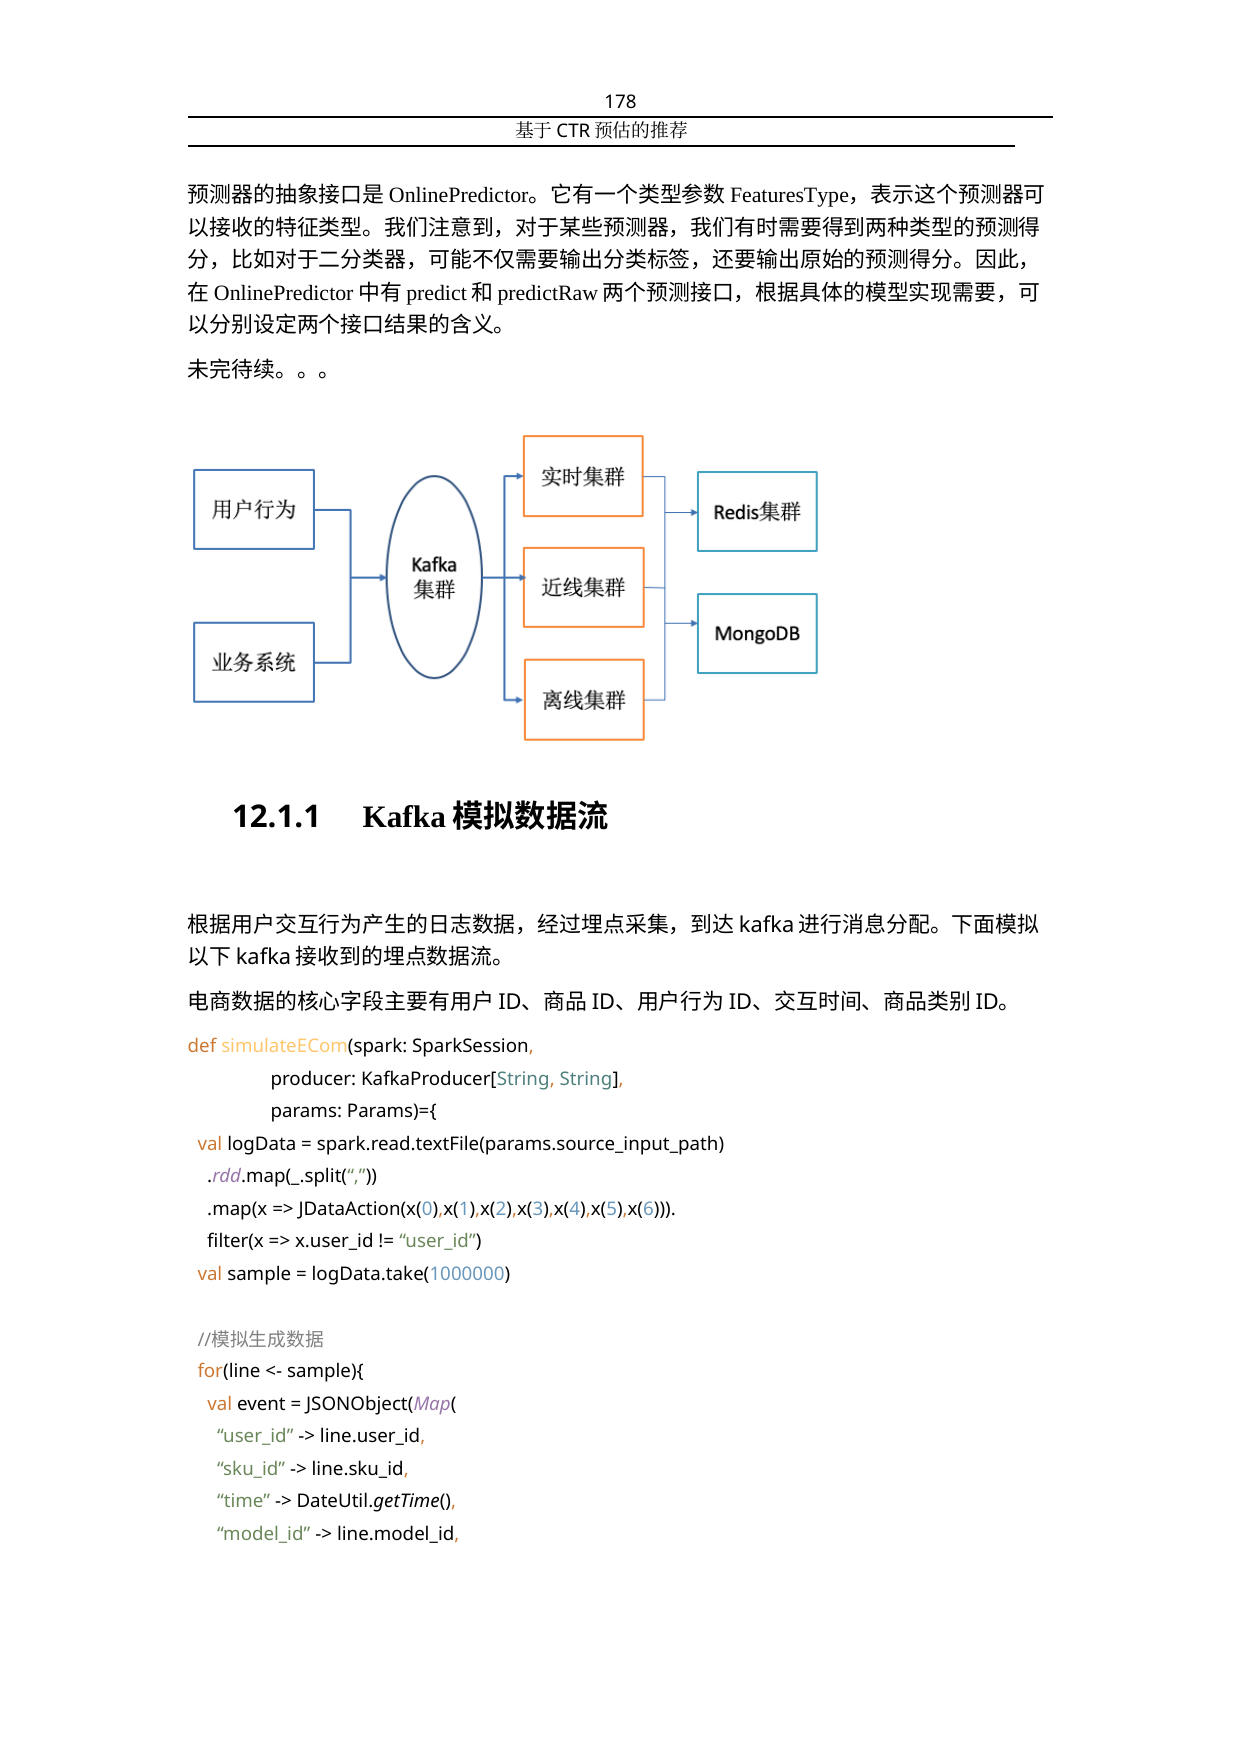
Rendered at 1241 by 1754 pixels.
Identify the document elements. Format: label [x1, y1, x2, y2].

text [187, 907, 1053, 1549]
picture [187, 431, 827, 752]
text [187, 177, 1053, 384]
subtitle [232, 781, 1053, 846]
